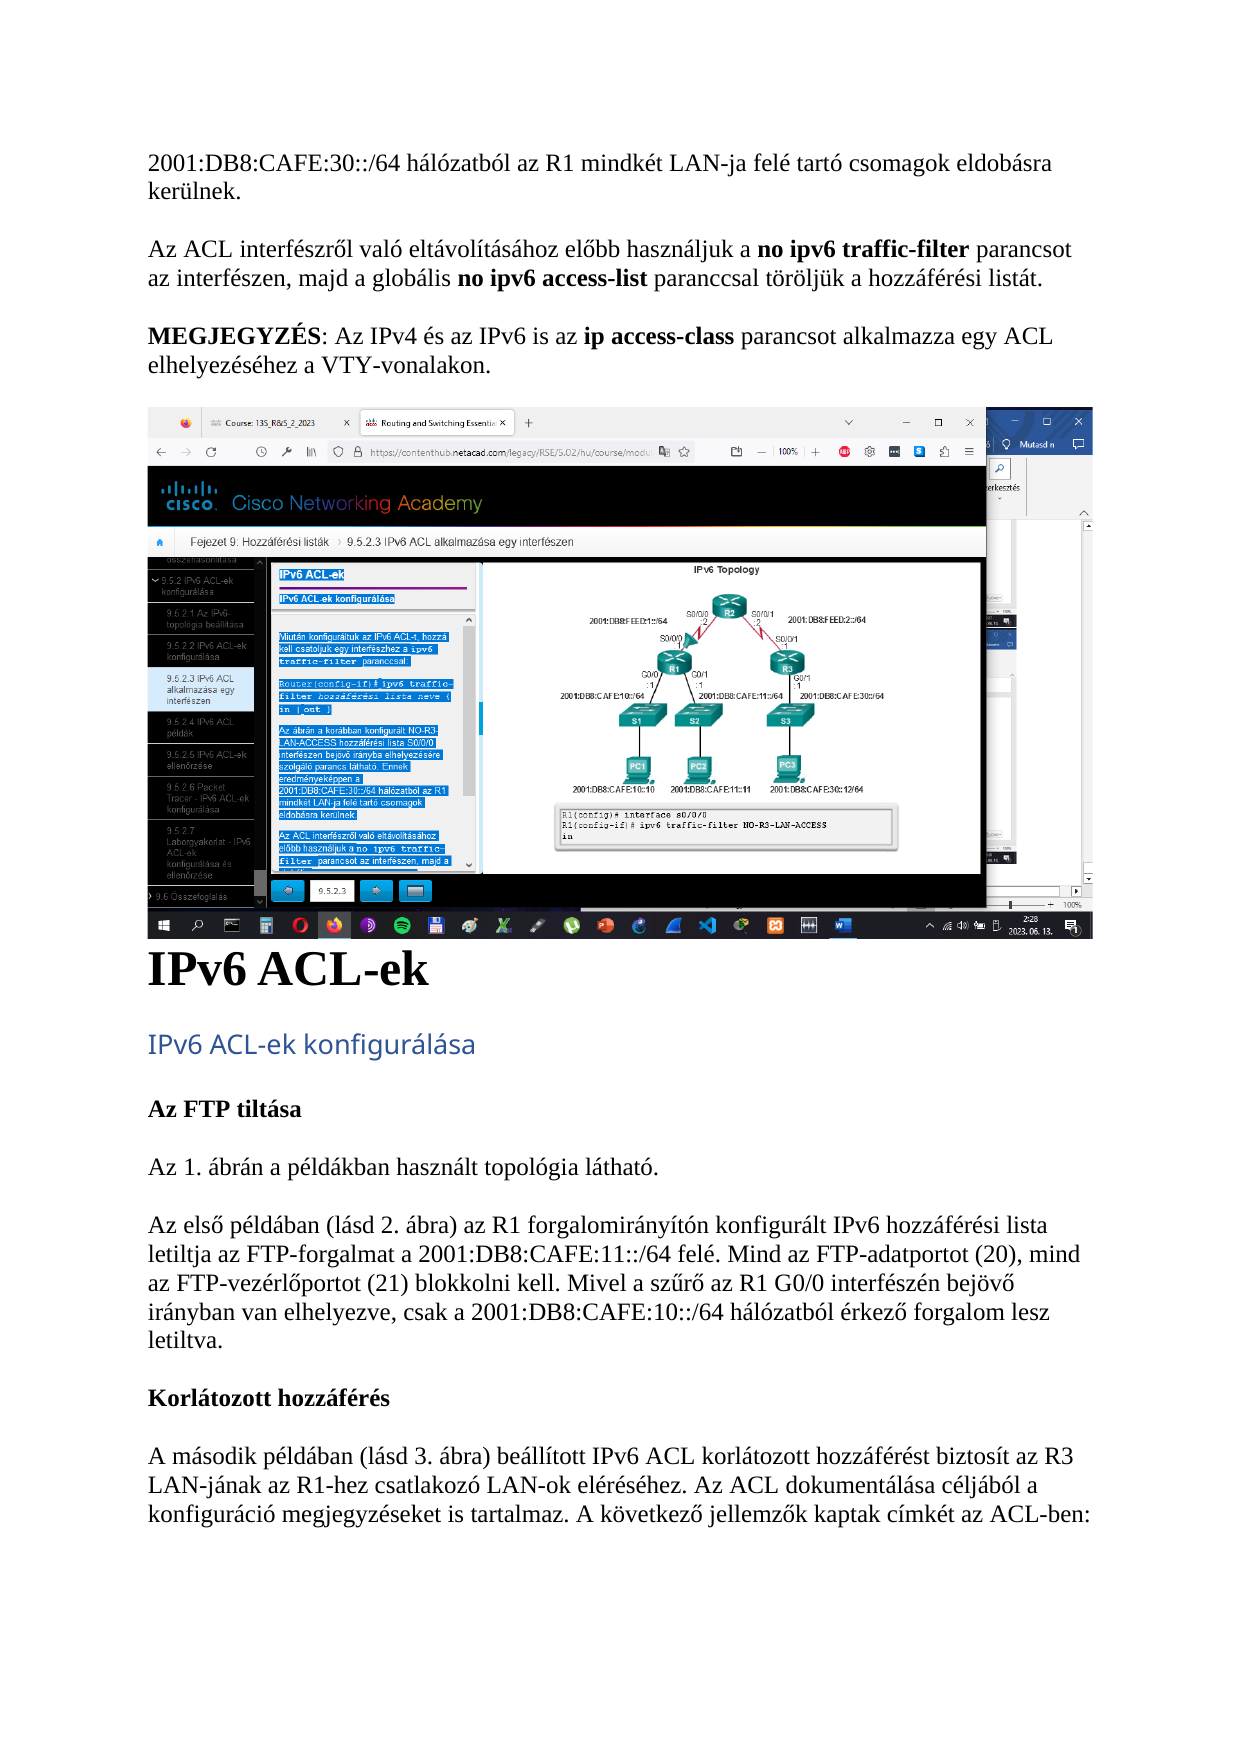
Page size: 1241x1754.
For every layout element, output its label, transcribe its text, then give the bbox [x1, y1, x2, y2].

text Az 1. ábrán a példákban használt topológia látható. [148, 1152, 1093, 1181]
text MEGJEGYZÉS: Az IPv4 és az IPv6 is az ip access-class parancsot alkalmazza egy ACL elhelyezéséhez a VTY-vonalakon. [148, 321, 1093, 378]
text Az ACL interfészről való eltávolításához előbb használjuk a no ipv6 traffic-filter parancsot az interfészen, majd a globális no ipv6 access-list paranccsal töröljük a hozzáférési listát. [148, 234, 1093, 292]
text A második példában (lásd 3. ábra) beállított IPv6 ACL korlátozott hozzáférést biztosít az R3 LAN-jának az R1-hez csatlakozó LAN-ok eléréséhez. Az ACL dokumentálása céljából a konfiguráció megjegyzéseket is tartalmaz. A következő jellemzők kaptak címkét az ACL-ben: [148, 1441, 1093, 1527]
text Az első példában (lásd 2. ábra) az R1 forgalomirányítón konfigurált IPv6 hozzáférési lista letiltja az FTP-forgalmat a 2001:DB8:CAFE:11::/64 felé. Mind az FTP-adatportot (20), mind az FTP-vezérlőportot (21) blokkolni kell. Mivel a szűrő az R1 G0/0 interfészén bejövő irányban van elhelyezve, csak a 2001:DB8:CAFE:10::/64 hálózatból érkező forgalom lesz letiltva. [148, 1210, 1093, 1354]
text Korlátozott hozzáférés [148, 1383, 1093, 1412]
text Az FTP tiltása [148, 1094, 1093, 1123]
subtitle IPv6 ACL-ek konfigurálása [148, 1026, 1093, 1062]
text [148, 148, 1093, 205]
subtitle IPv6 ACL-ek [148, 939, 1093, 996]
picture [147, 407, 1093, 939]
